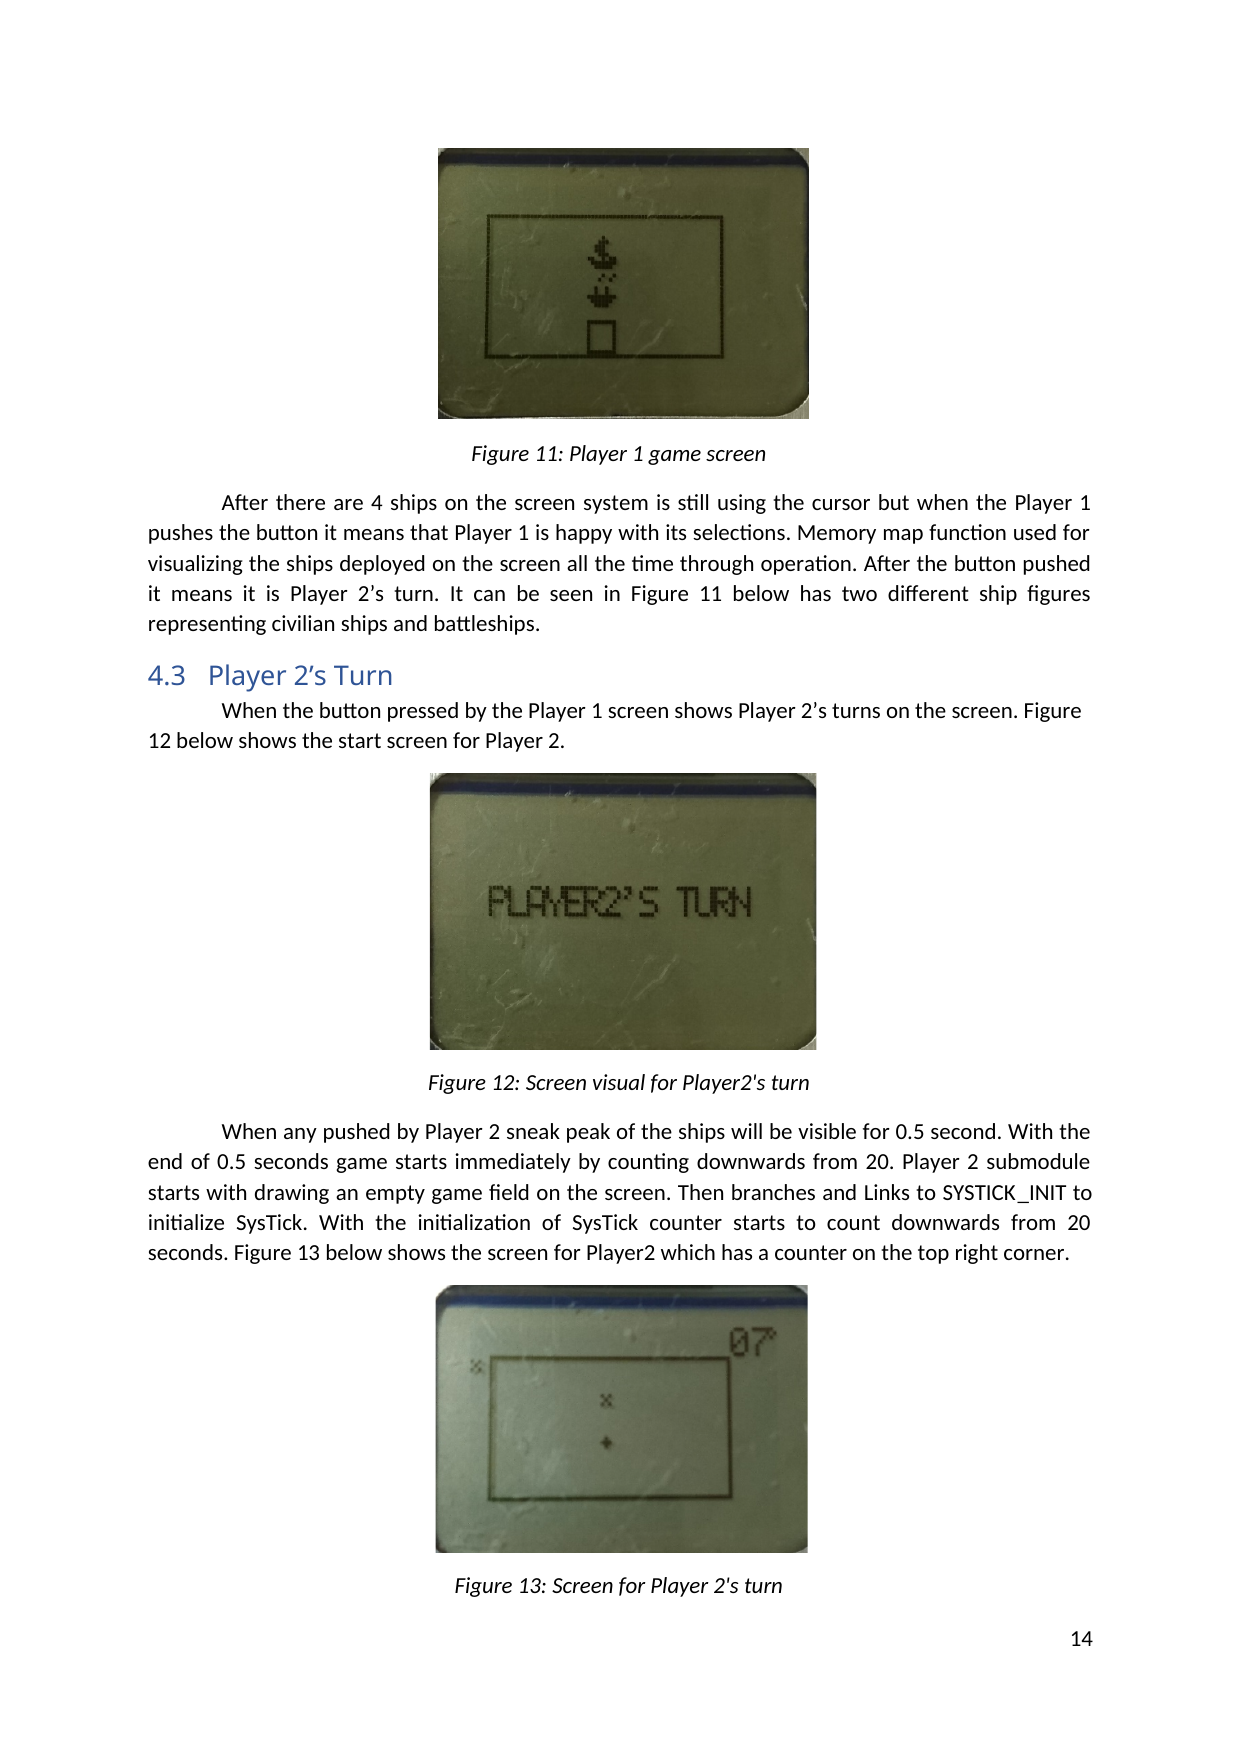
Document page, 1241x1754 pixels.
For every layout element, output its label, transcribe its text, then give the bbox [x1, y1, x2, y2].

picture [429, 773, 817, 1050]
picture [435, 1285, 808, 1553]
text Figure 13: Screen for Player 2's turn [148, 1571, 1093, 1599]
text Figure 11: Player 1 game screen [148, 439, 1093, 467]
text When the button pressed by the Player 1 screen shows Player 2’s turns on the screen. Figure 12 below shows the start screen for Player 2. [148, 696, 1093, 754]
text Figure 12: Screen visual for Player2's turn [148, 1068, 1093, 1096]
text When any pushed by Player 2 sneak peak of the ships will be visible for 0.5 second. With the end of 0.5 seconds game starts immediately by counting downwards from 20. Player 2 submodule starts with drawing an empty game field on the screen. Then branches and Links to SYSTICK_INIT to initialize SysTick. With the initialization of SysTick counter starts to count downwards from 20 seconds. Figure 13 below shows the screen for Player2 which has a counter on the top right corner. [148, 1117, 1093, 1266]
subtitle Player 2’s Turn [148, 656, 1093, 693]
picture [438, 148, 809, 419]
text After there are 4 ships on the screen system is still using the cursor but when the Player 1 pushes the button it means that Player 1 is happy with its selections. Memory map function used for visualizing the ships deployed on the screen all the time through operation. After the button pushed it means it is Player 2’s turn. It can be seen in Figure 11 below has two different ship figures representing civilian ships and battleships. [148, 488, 1093, 637]
